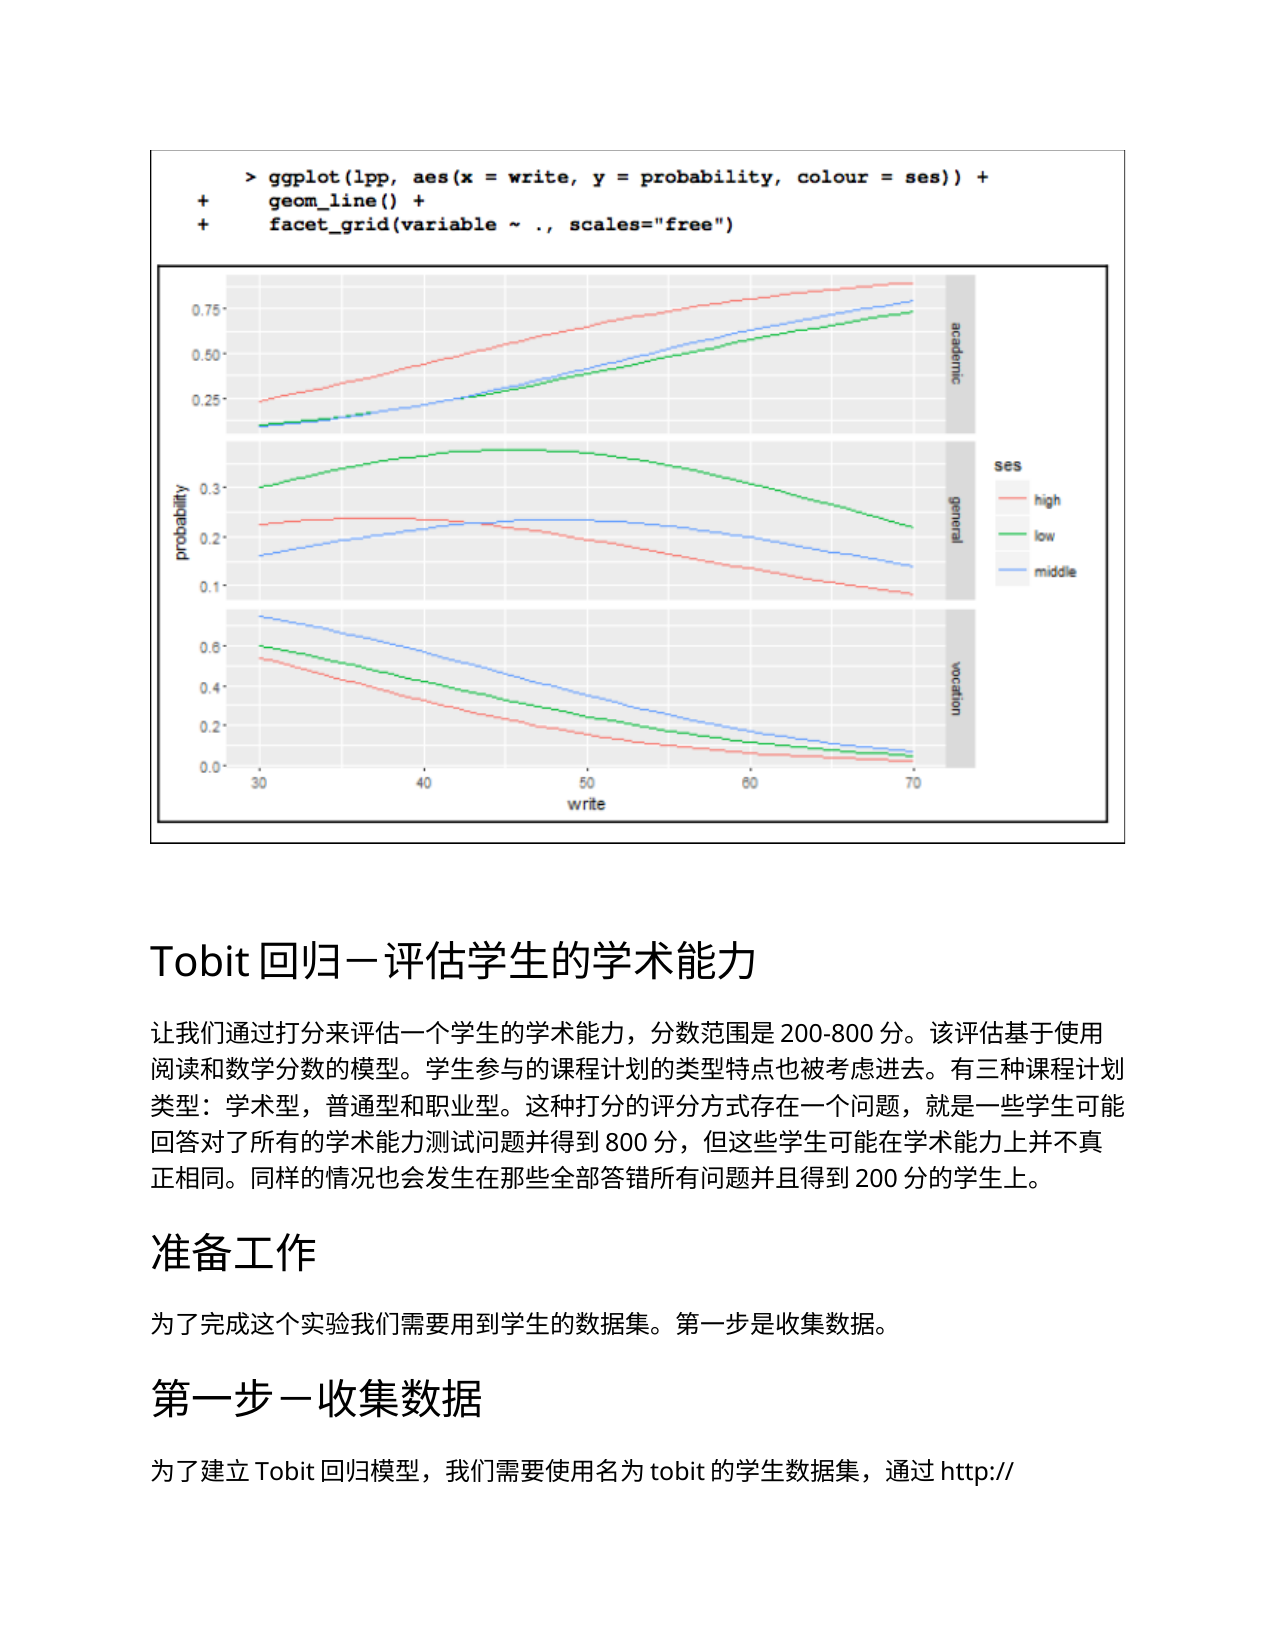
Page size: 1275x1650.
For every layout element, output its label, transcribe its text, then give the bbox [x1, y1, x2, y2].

picture [150, 150, 1125, 844]
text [150, 1452, 1125, 1488]
text Tobit回归－评估学生的学术能力 [150, 928, 1125, 988]
text 第一步－收集数据 [150, 1366, 1125, 1427]
text 让我们通过打分来评估一个学生的学术能力，分数范围是200-800分。该评估基于使用阅读和数学分数的模型。学生参与的课程计划的类型特点也被考虑进去。有三种课程计划类型：学术型，普通型和职业型。这种打分的评分方式存在一个问题，就是一些学生可能回答对了所有的学术能力测试问题并得到800分，但这些学生可能在学术能力上并不真正相同。同样的情况也会发生在那些全部答错所有问题并且得到200分的学生上。 [150, 1013, 1125, 1195]
text 为了完成这个实验我们需要用到学生的数据集。第一步是收集数据。 [150, 1305, 1125, 1341]
text 准备工作 [150, 1220, 1125, 1280]
